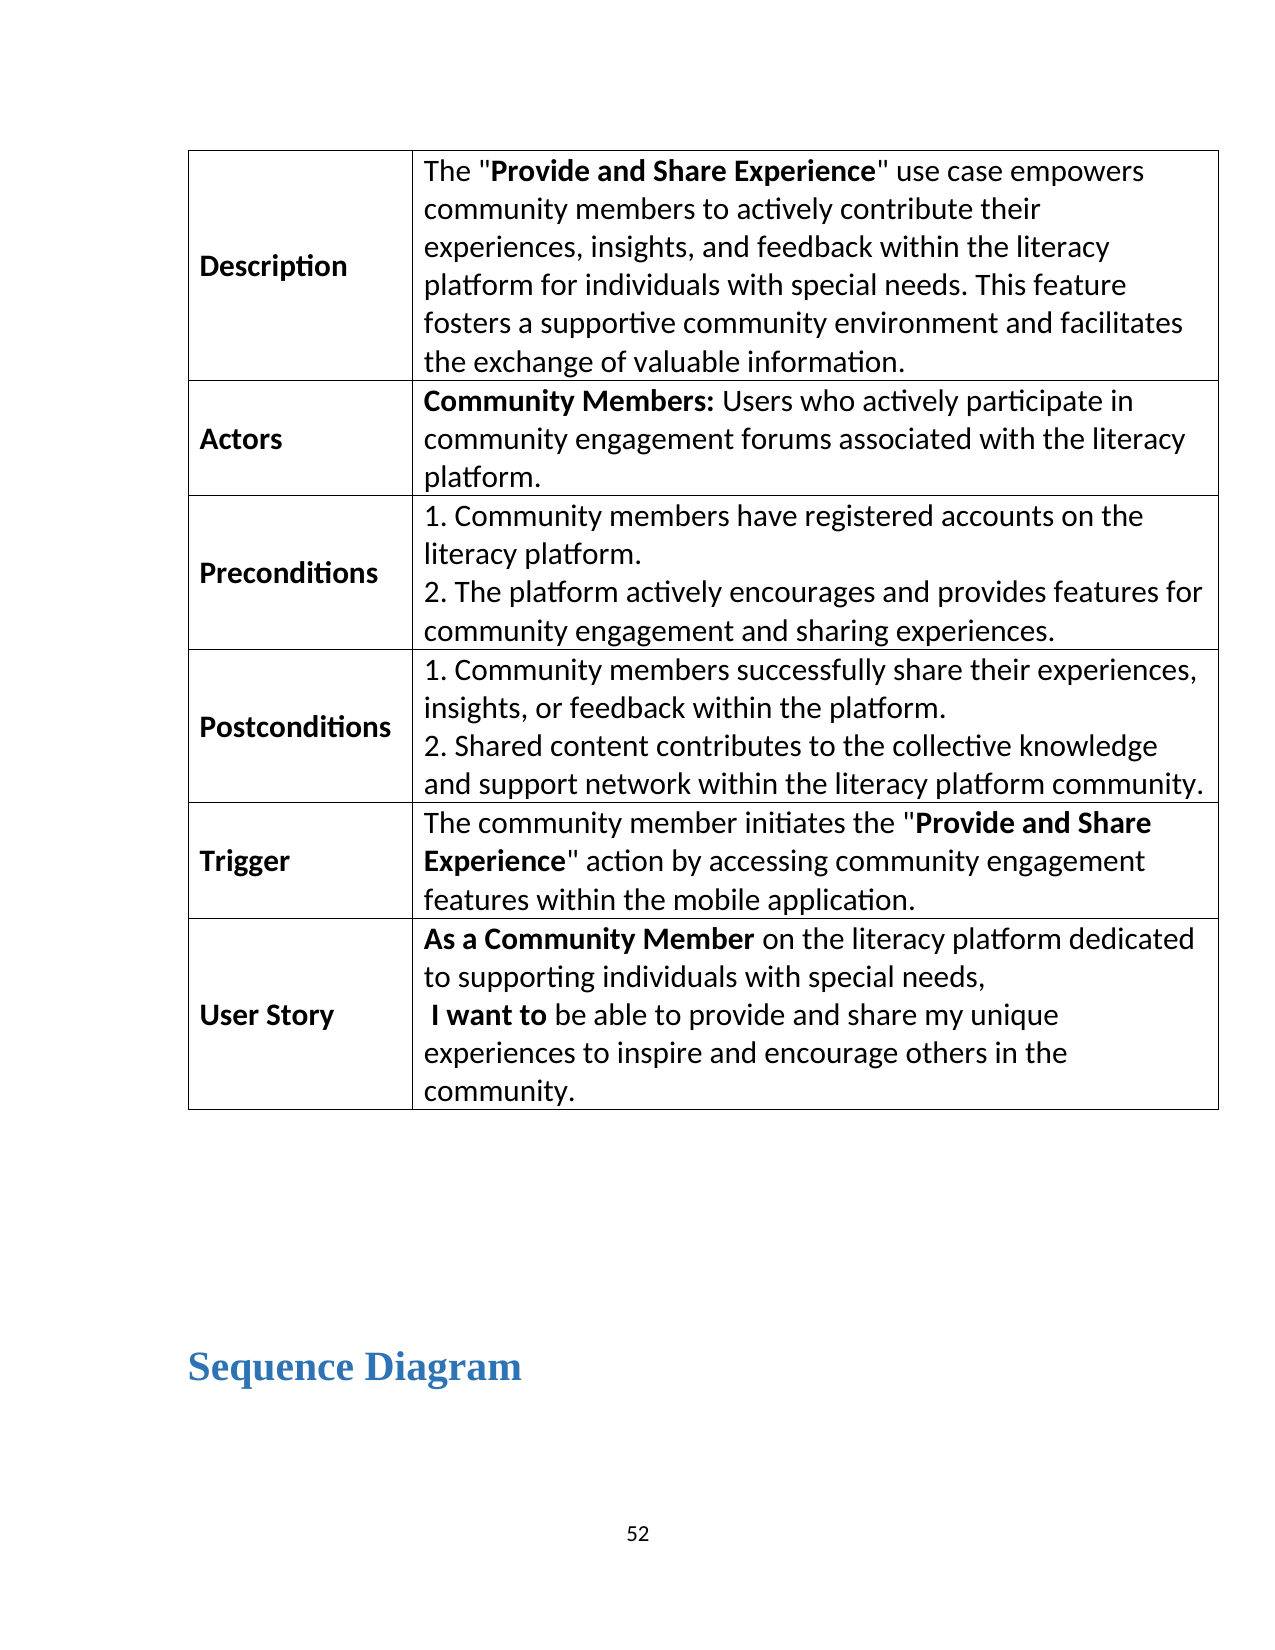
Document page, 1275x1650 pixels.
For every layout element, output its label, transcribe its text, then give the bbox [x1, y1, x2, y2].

table_cell Preconditions [189, 496, 412, 649]
table_header Description [189, 151, 412, 380]
table_cell Actors [189, 381, 412, 495]
table_cell The community member initiates the "Provide and Share Experience" action by accessing community engagement features within the mobile application. [413, 803, 1218, 918]
table_cell Postconditions [189, 650, 412, 802]
table_cell 1. Community members have registered accounts on the literacy platform. 2. The platform actively encourages and provides features for community engagement and sharing experiences. [413, 496, 1218, 649]
table_cell Trigger [189, 803, 412, 918]
table_cell 1. Community members successfully share their experiences, insights, or feedback within the platform. 2. Shared content contributes to the collective knowledge and support network within the literacy platform community. [413, 650, 1218, 802]
table_header The "Provide and Share Experience" use case empowers community members to actively contribute their experiences, insights, and feedback within the literacy platform for individuals with special needs. This feature fosters a supportive community environment and facilitates the exchange of valuable information. [413, 151, 1218, 380]
table_cell As a Community Member on the literacy platform dedicated to supporting individuals with special needs, I want to be able to provide and share my unique experiences to inspire and encourage others in the community. [413, 919, 1218, 1109]
table_cell Community Members: Users who actively participate in community engagement forums associated with the literacy platform. [413, 381, 1218, 495]
text Sequence Diagram [187, 1342, 1087, 1389]
table_cell User Story [189, 919, 412, 1109]
